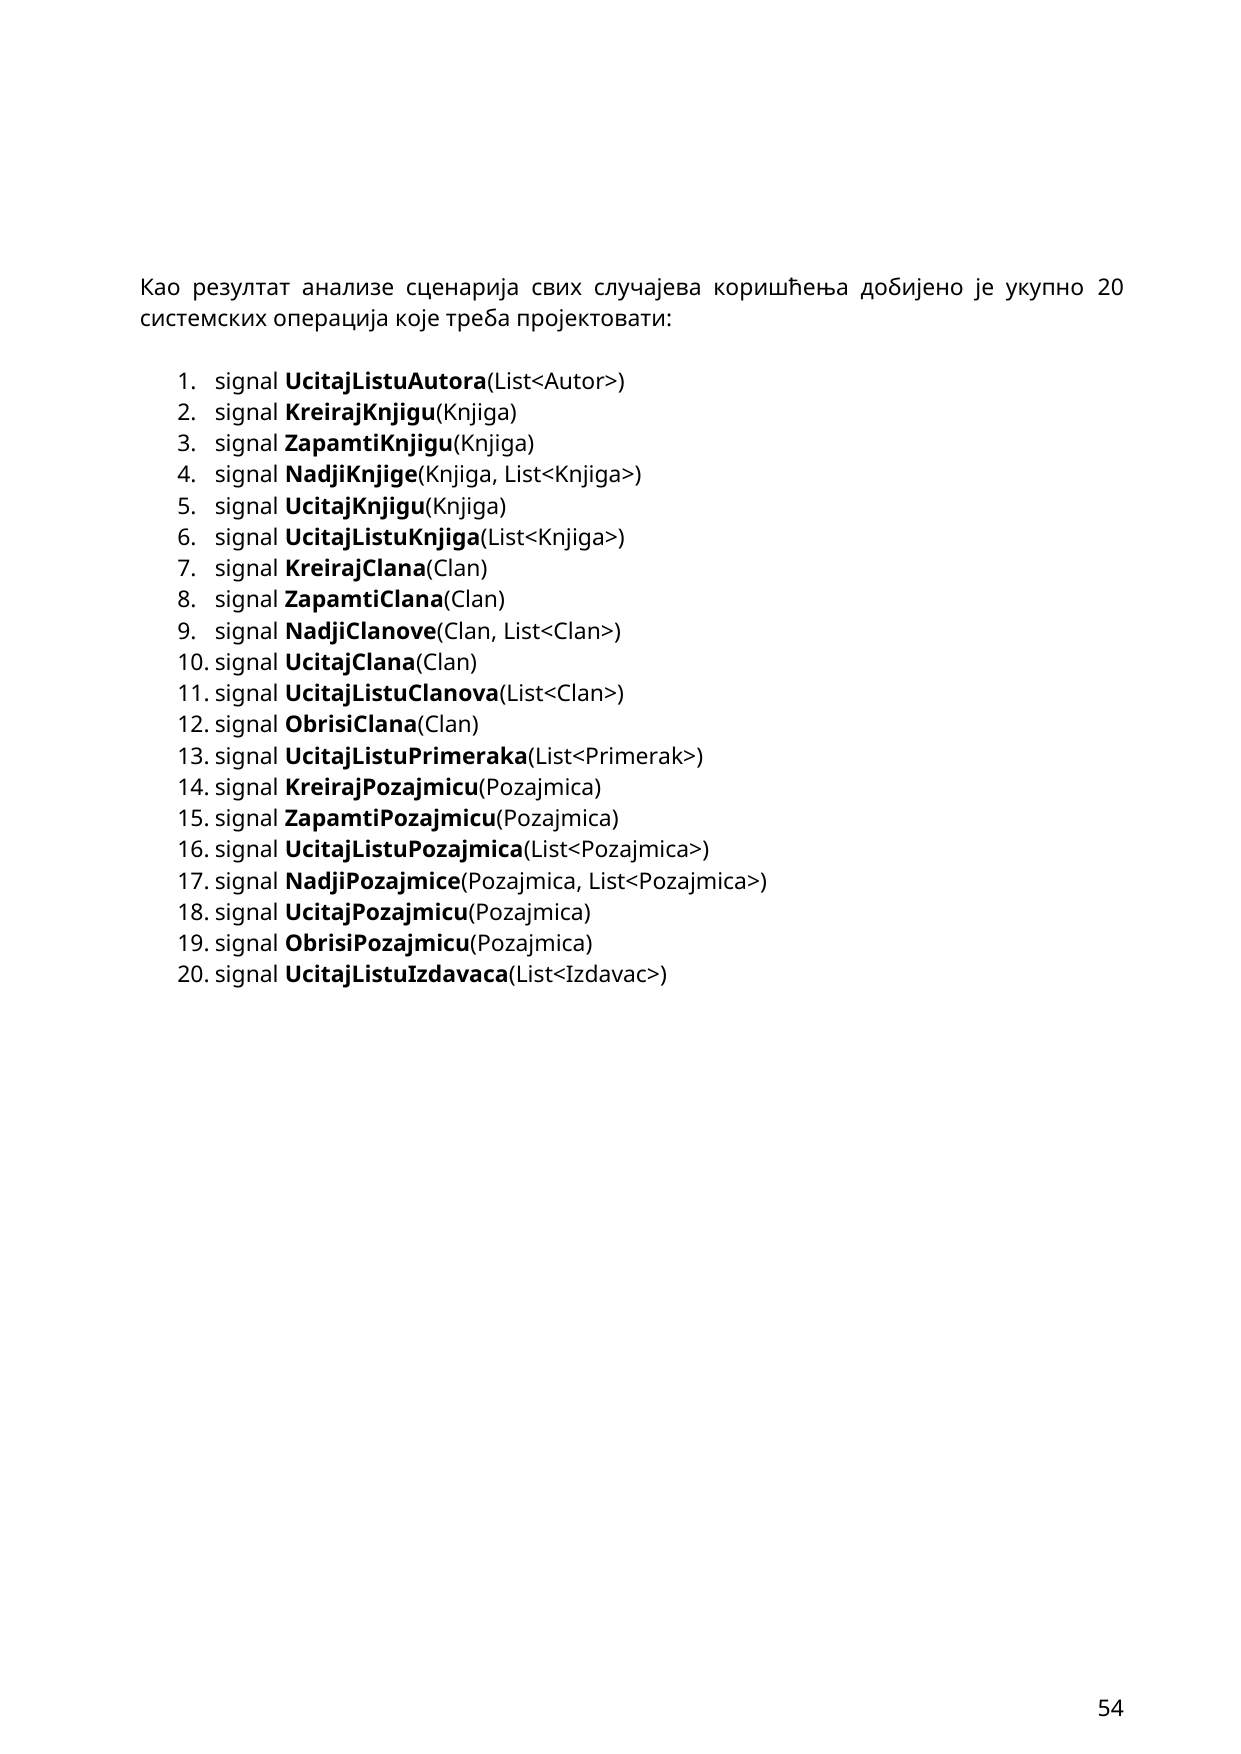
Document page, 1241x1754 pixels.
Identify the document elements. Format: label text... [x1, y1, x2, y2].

list signal ZapamtiClana(Clan) [177, 583, 1123, 614]
list signal NadjiClanove(Clan, List<Clan>) [177, 614, 1123, 646]
list signal UcitajListuIzdavaca(List<Izdavac>) [177, 958, 1123, 989]
list signal UcitajPozajmicu(Pozajmica) [177, 896, 1123, 927]
list signal UcitajKnjigu(Knjiga) [177, 489, 1123, 521]
list signal UcitajListuKnjiga(List<Knjiga>) [177, 521, 1123, 552]
list signal NadjiKnjige(Knjiga, List<Knjiga>) [177, 458, 1123, 489]
list signal KreirajClana(Clan) [177, 552, 1123, 583]
list signal KreirajKnjigu(Knjiga) [177, 396, 1123, 427]
list signal NadjiPozajmice(Pozajmica, List<Pozajmica>) [177, 864, 1123, 896]
list signal ZapamtiPozajmicu(Pozajmica) [177, 802, 1123, 833]
list signal UcitajListuClanova(List<Clan>) [177, 677, 1123, 708]
list signal UcitajListuAutora(List<Autor>) [177, 364, 1123, 396]
list signal KreirajPozajmicu(Pozajmica) [177, 771, 1123, 802]
list signal ZapamtiKnjigu(Knjiga) [177, 427, 1123, 458]
list signal UcitajClana(Clan) [177, 646, 1123, 677]
list signal UcitajListuPozajmica(List<Pozajmica>) [177, 833, 1123, 864]
list signal ObrisiPozajmicu(Pozajmica) [177, 927, 1123, 958]
list signal UcitajListuPrimeraka(List<Primerak>) [177, 739, 1123, 771]
list signal ObrisiClana(Clan) [177, 708, 1123, 739]
text Као резултат анализе сценарија свих случајева коришћења добијено је укупно 20 системских операција које треба пројектовати: [139, 271, 1123, 333]
